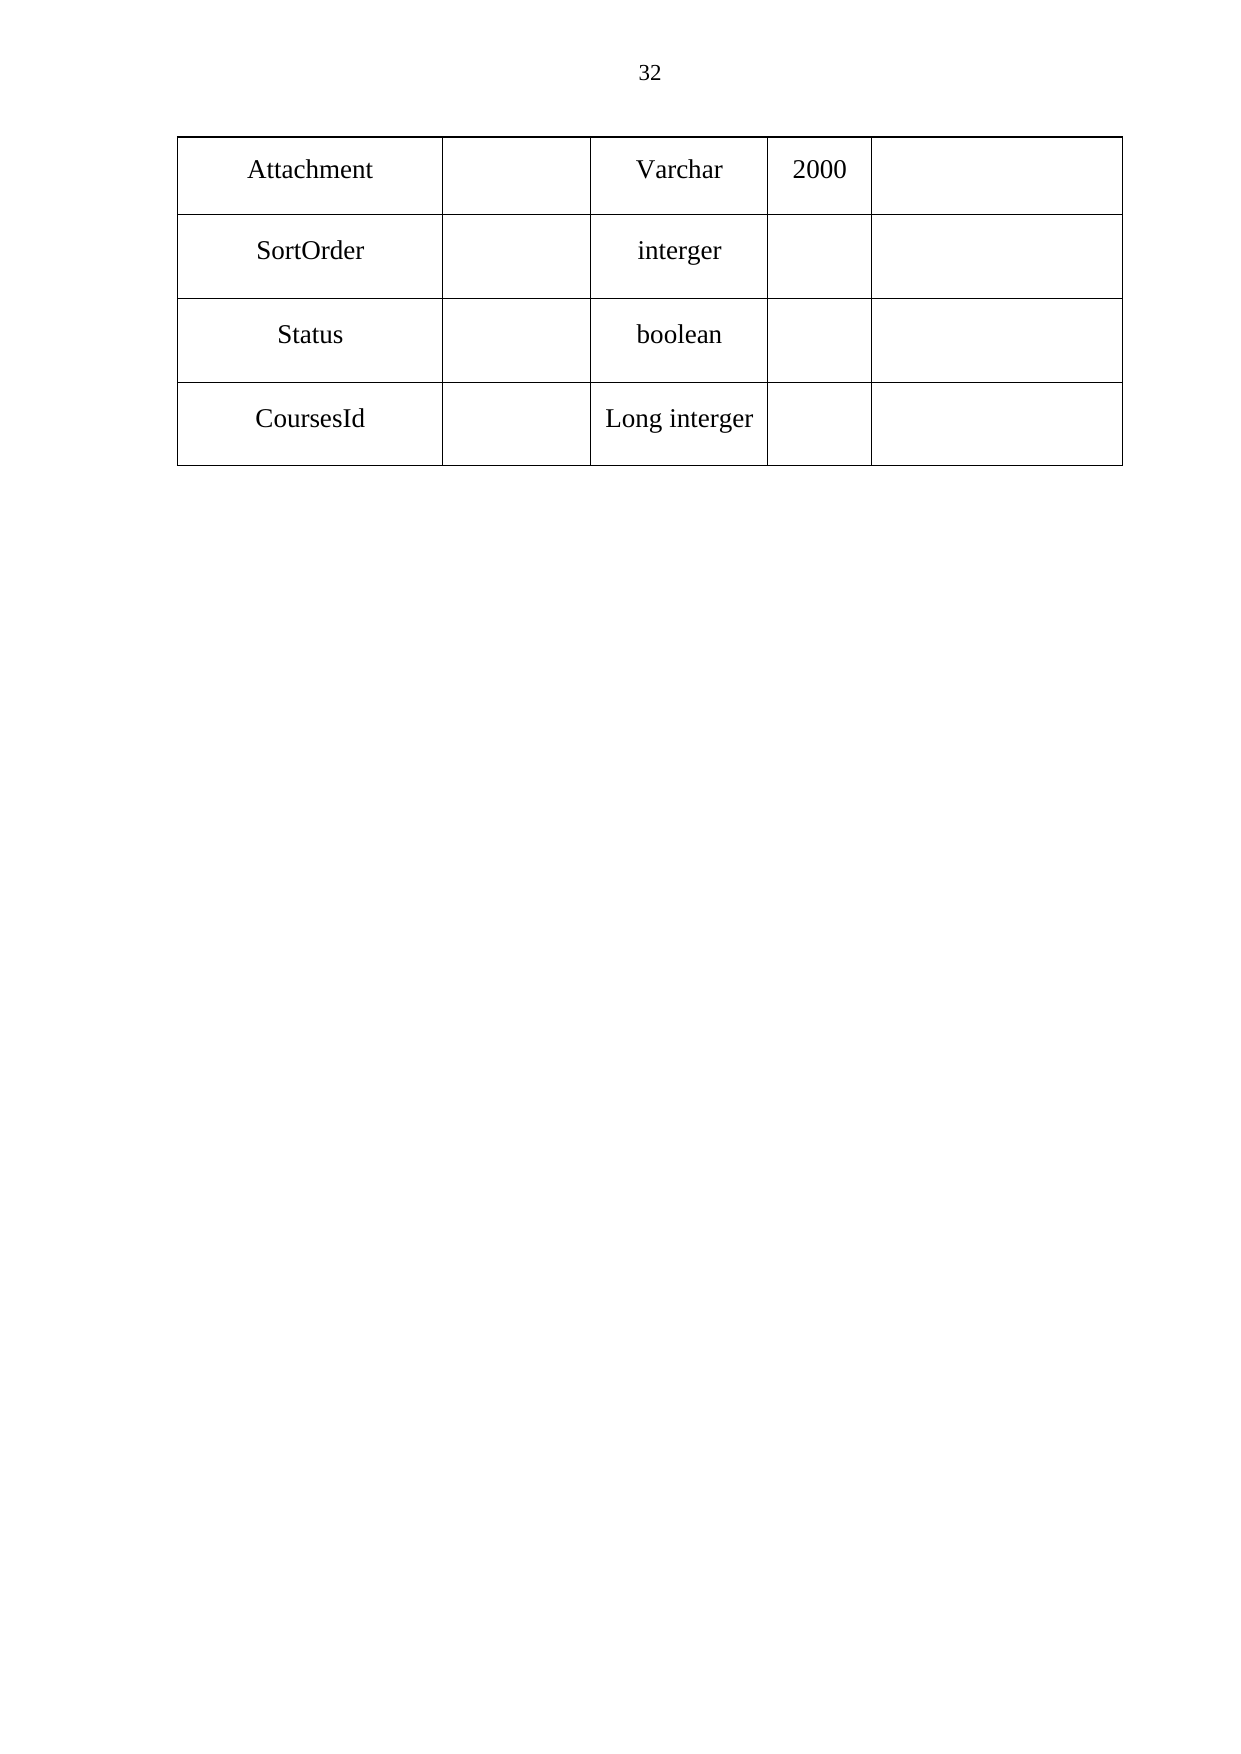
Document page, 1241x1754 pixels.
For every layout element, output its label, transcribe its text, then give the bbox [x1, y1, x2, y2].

table_cell Varchar [591, 138, 767, 214]
table_cell [768, 215, 871, 298]
table_cell [872, 138, 1122, 214]
table_cell [443, 138, 590, 214]
table_cell [443, 383, 590, 465]
table_cell [872, 299, 1122, 382]
table_cell Status [178, 299, 442, 382]
table_cell Attachment [178, 138, 442, 214]
table_cell Long interger [591, 383, 767, 465]
table_cell [443, 299, 590, 382]
table_cell [443, 215, 590, 298]
table_cell 2000 [768, 138, 871, 214]
table_cell interger [591, 215, 767, 298]
table_cell [768, 299, 871, 382]
table_cell boolean [591, 299, 767, 382]
table_cell [872, 383, 1122, 465]
table_cell CoursesId [178, 383, 442, 465]
table_cell [768, 383, 871, 465]
table_cell SortOrder [178, 215, 442, 298]
table_cell [872, 215, 1122, 298]
